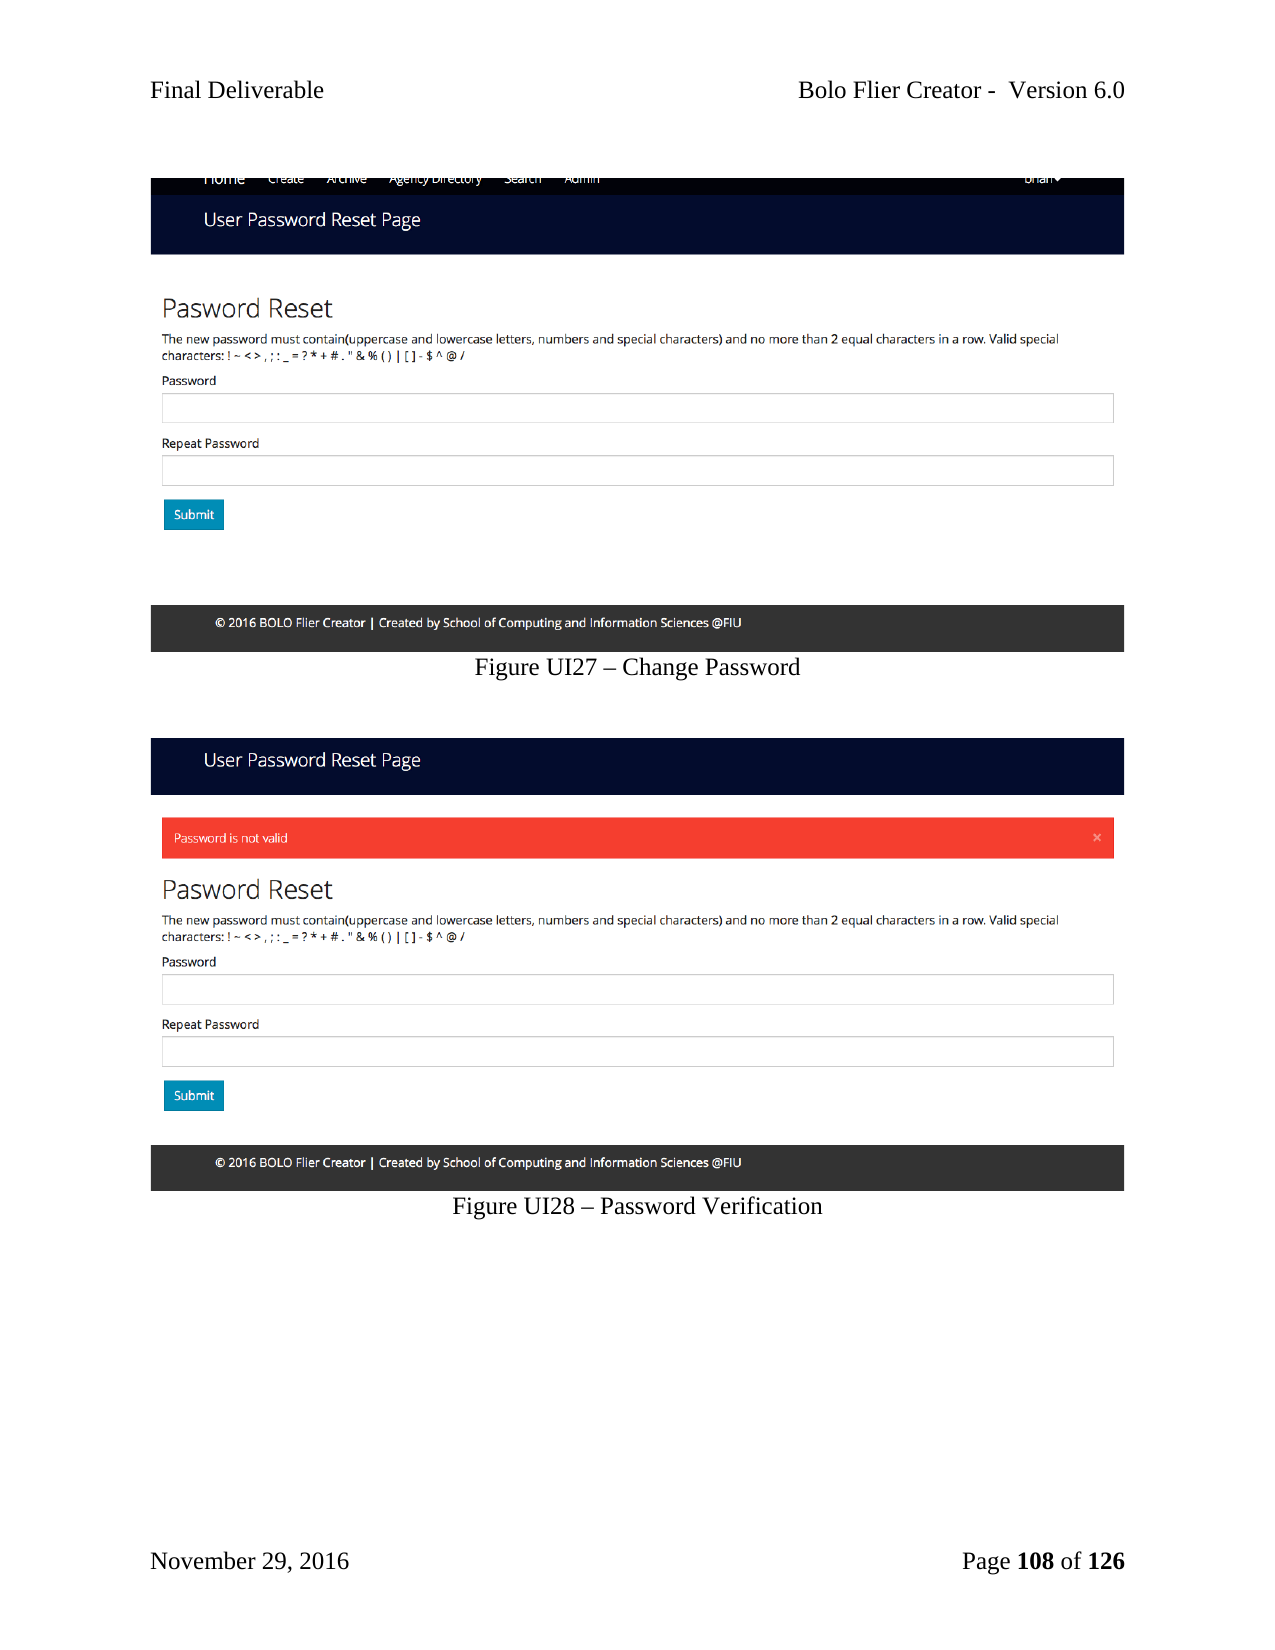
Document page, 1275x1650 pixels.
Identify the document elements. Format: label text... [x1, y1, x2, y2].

text Figure UI28 – Password Verification [150, 1191, 1125, 1220]
text Figure UI27 – Change Password [150, 652, 1125, 681]
picture [150, 178, 1125, 652]
picture [150, 738, 1125, 1191]
